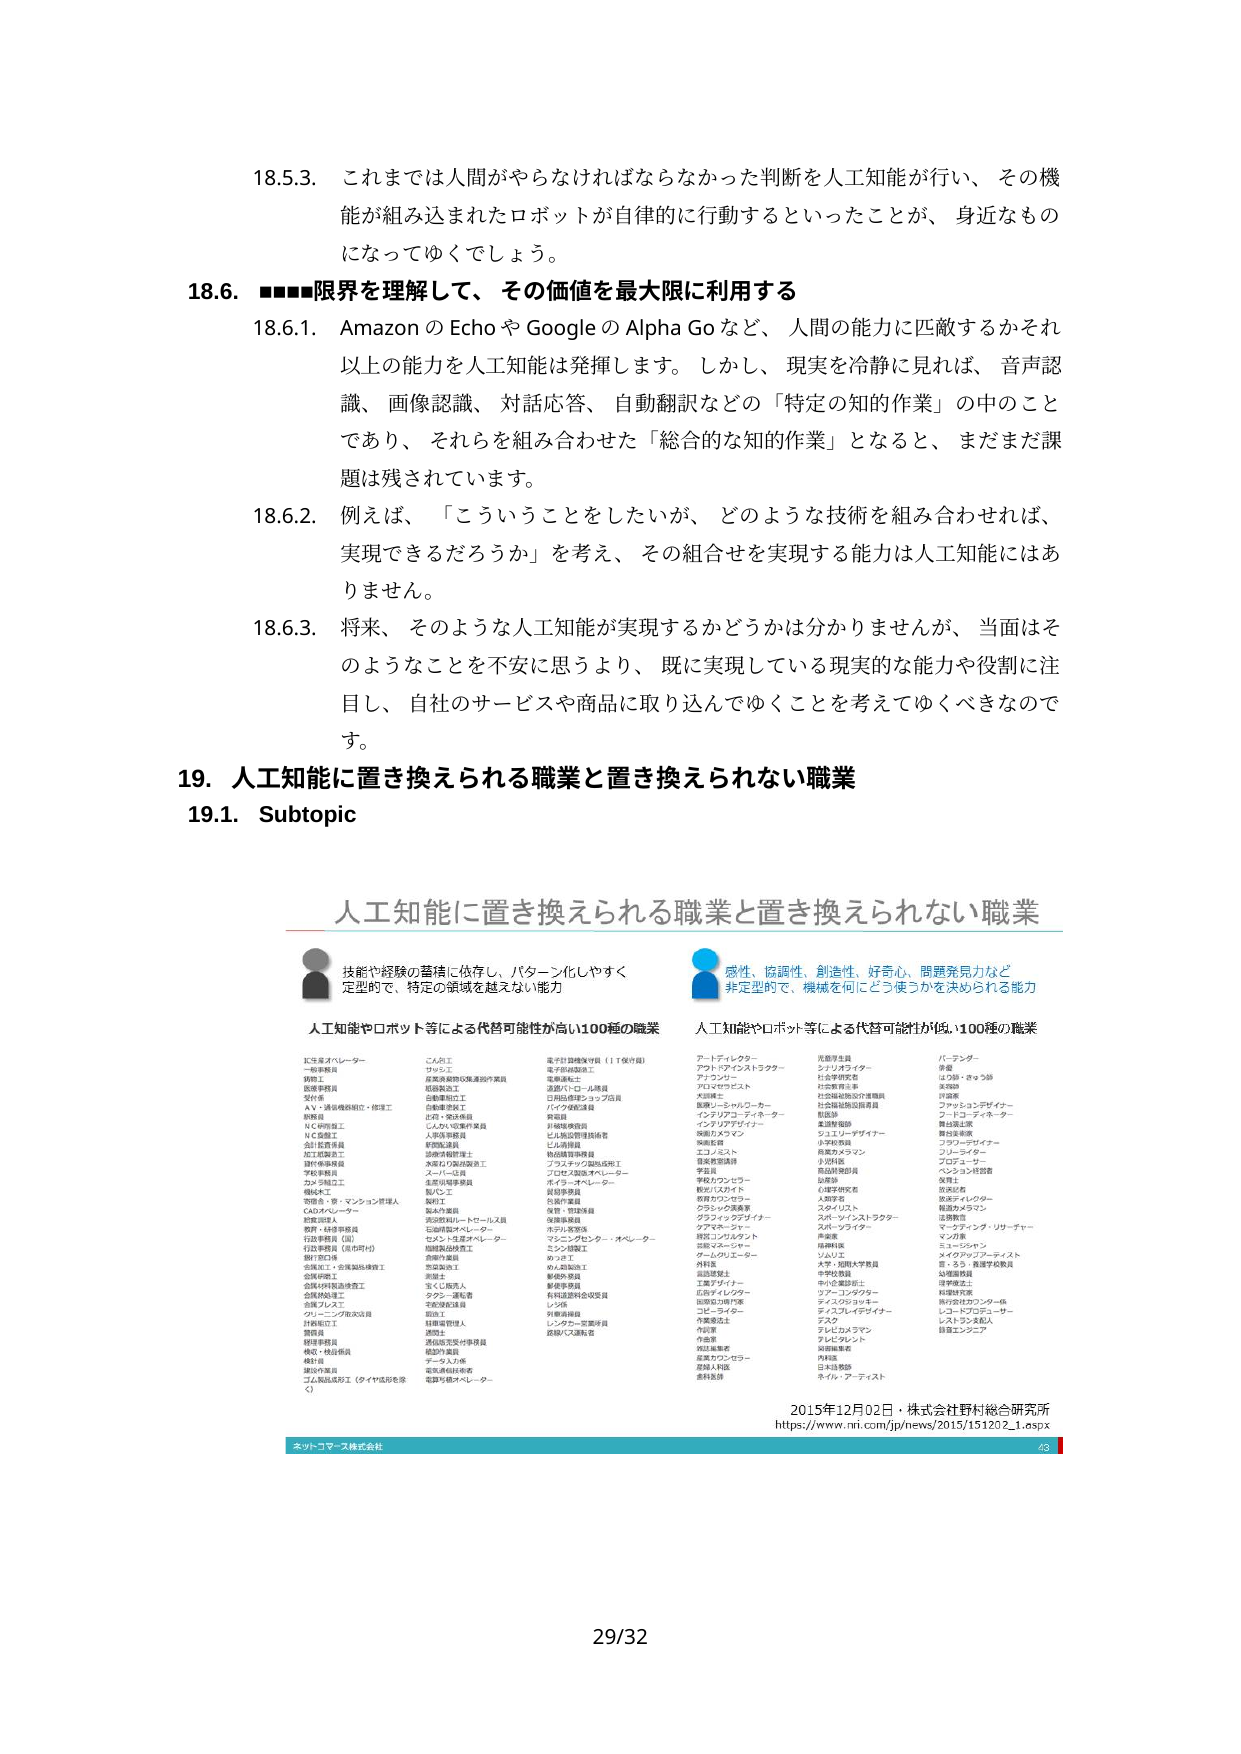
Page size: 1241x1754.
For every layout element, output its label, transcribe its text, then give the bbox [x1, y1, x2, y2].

subtitle Subtopic [188, 796, 1053, 833]
subtitle ■■■■限界を理解して、 その価値を最大限に利用する [188, 271, 1053, 308]
list 将来、 そのような人工知能が実現するかどうかは分かりませんが、 当面はそのようなことを不安に思うより、 既に実現している現実的な能力や役割に注目し、 自社のサービスや商品に取り込んでゆくことを考えてゆくべきなのです。 [252, 608, 1063, 758]
list AmazonのEchoやGoogleのAlpha Goなど、 人間の能力に匹敵するかそれ以上の能力を人工知能は発揮します。 しかし、 現実を冷静に見れば、 音声認識、 画像認識、 対話応答、 自動翻訳などの「特定の知的作業」の中のことであり、 それらを組み合わせた「総合的な知的作業」となると、 まだまだ課題は残されています。 [252, 308, 1063, 496]
list 例えば、 「こういうことをしたいが、 どのような技術を組み合わせれば、 実現できるだろうか」を考え、 その組合せを実現する能力は人工知能にはありません。 [252, 496, 1063, 608]
list これまでは人間がやらなければならなかった判断を人工知能が行い、 その機能が組み込まれたロボットが自律的に行動するといったことが、 身近なものになってゆくでしょう。 [252, 158, 1063, 271]
picture [285, 870, 1063, 1454]
subtitle 人工知能に置き換えられる職業と置き換えられない職業 [177, 758, 1063, 796]
